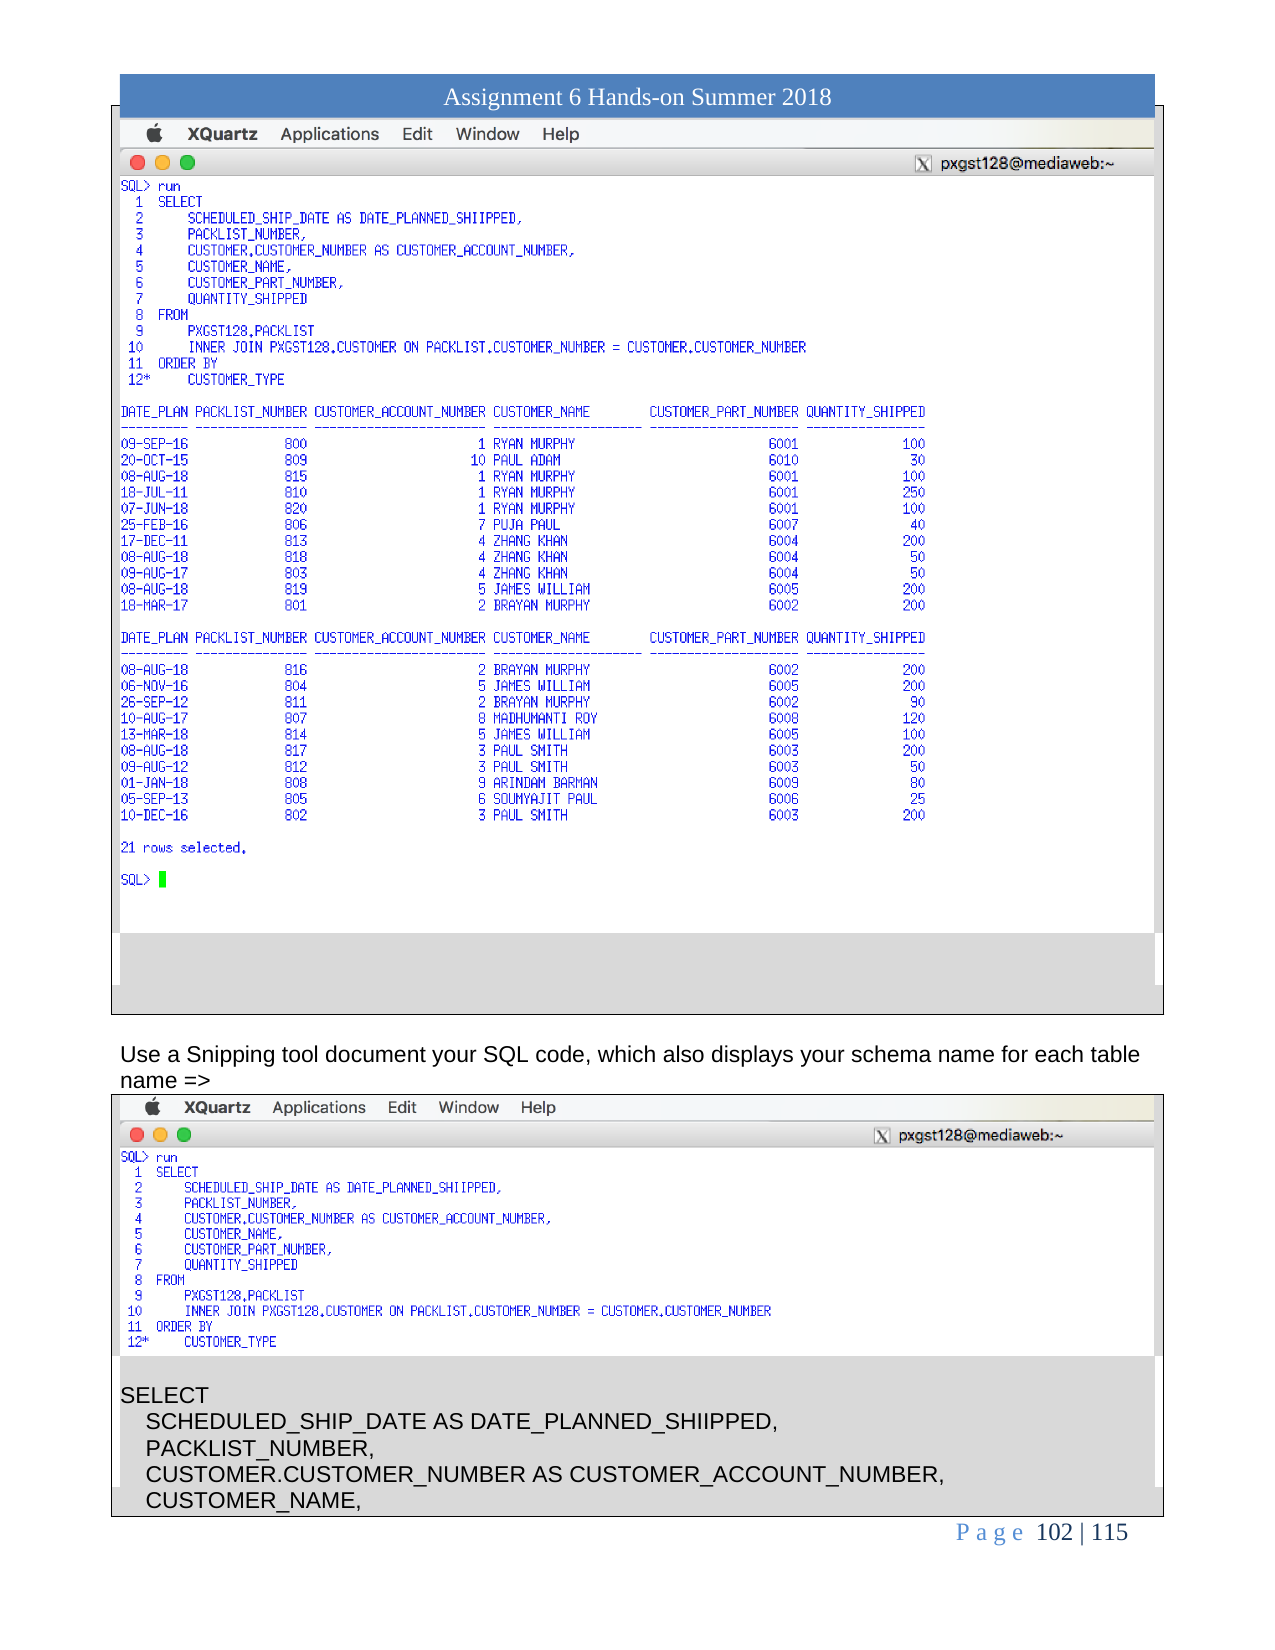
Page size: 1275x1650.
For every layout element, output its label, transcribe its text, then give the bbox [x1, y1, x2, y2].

text CUSTOMER.CUSTOMER_NUMBER AS CUSTOMER_ACCOUNT_NUMBER, [120, 1461, 1155, 1486]
picture [120, 120, 1154, 933]
picture [120, 1095, 1154, 1356]
text Use a Snipping tool document your SQL code, which also displays your schema name for each table name => [120, 1041, 1155, 1094]
text SELECT [120, 1382, 1155, 1408]
text PACKLIST_NUMBER, [120, 1435, 1155, 1461]
text SCHEDULED_SHIP_DATE AS DATE_PLANNED_SHIIPPED, [120, 1408, 1155, 1435]
text CUSTOMER_NAME, [112, 1486, 1163, 1516]
